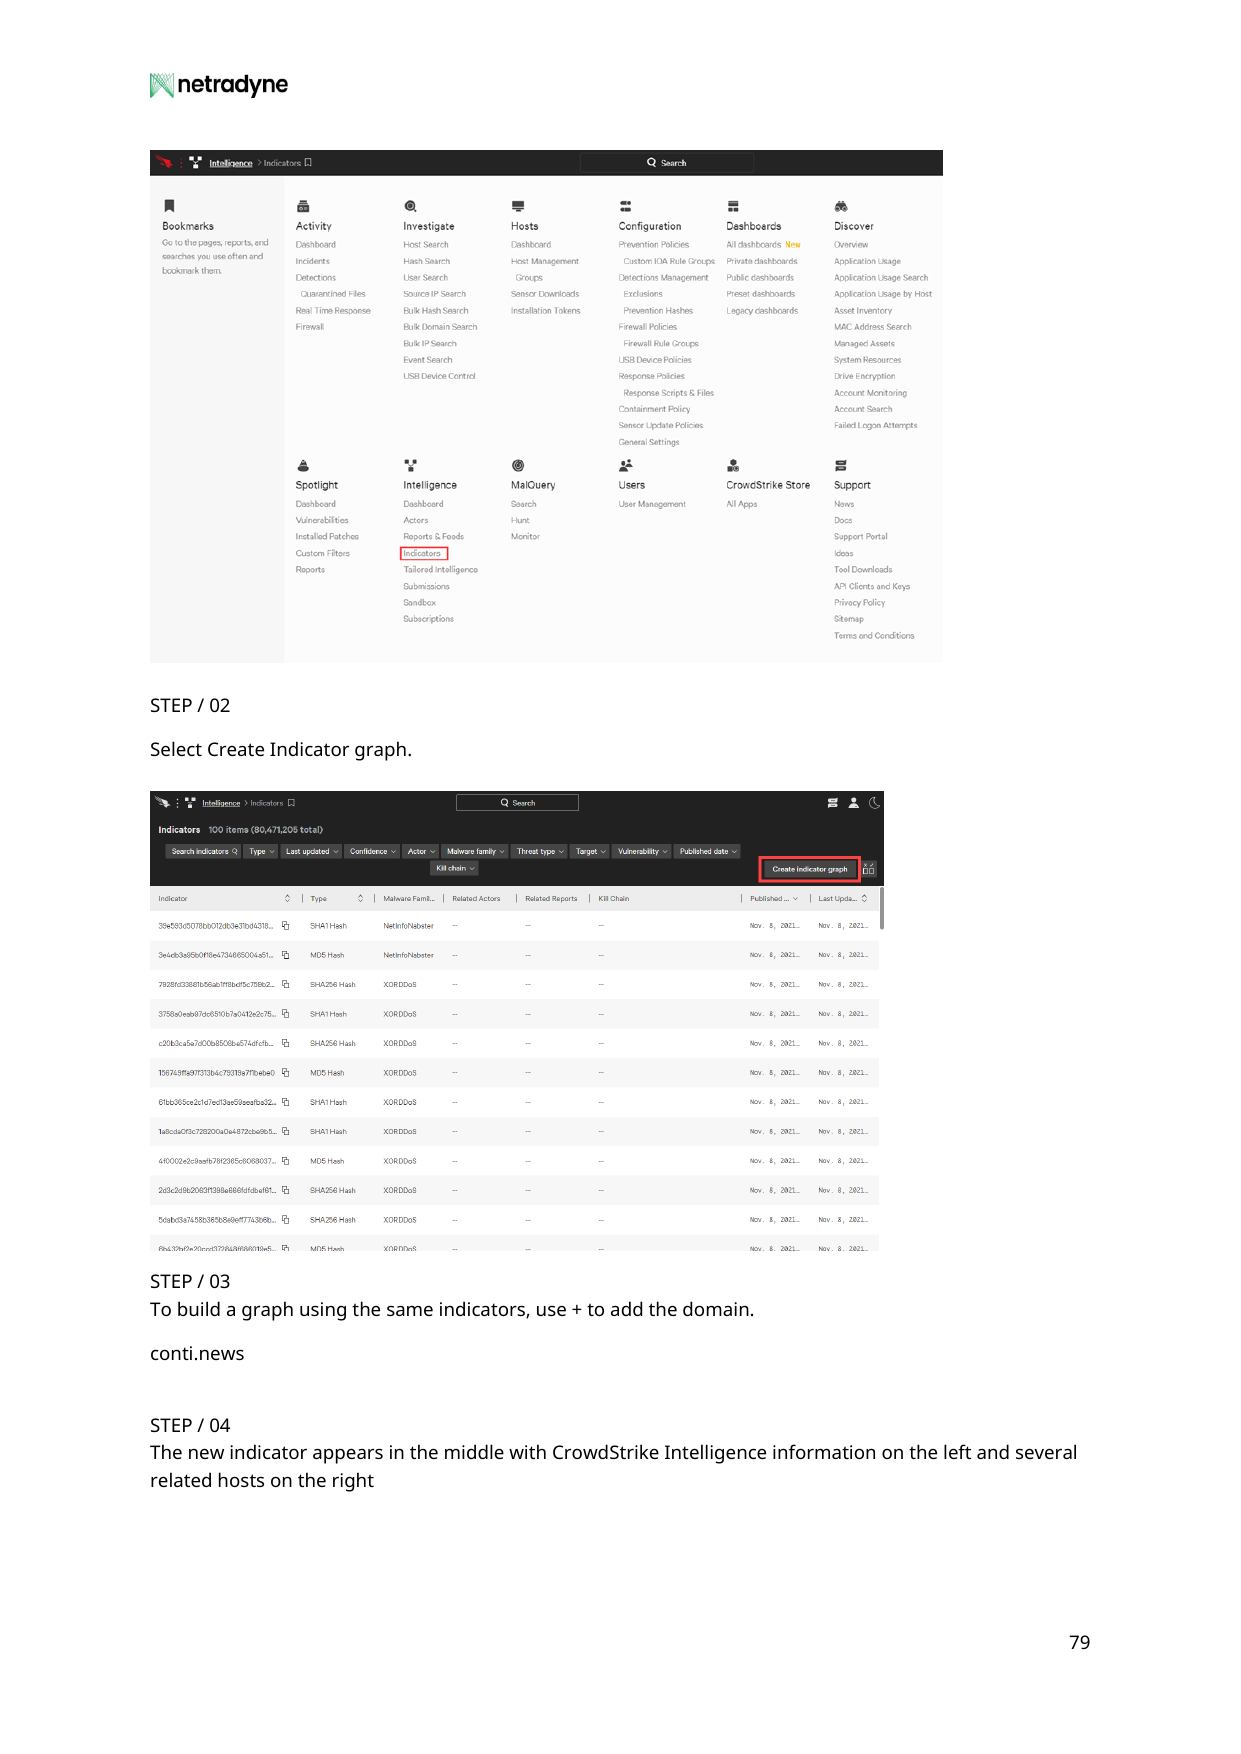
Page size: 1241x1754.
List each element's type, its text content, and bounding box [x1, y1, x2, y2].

picture [150, 73, 288, 98]
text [150, 150, 1090, 718]
text conti.news [150, 1340, 1090, 1393]
text STEP / 03 To build a graph using the same indicators, use + to add the domain. [150, 1269, 1090, 1322]
picture [150, 791, 884, 1251]
picture [150, 150, 943, 663]
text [150, 1412, 1090, 1520]
